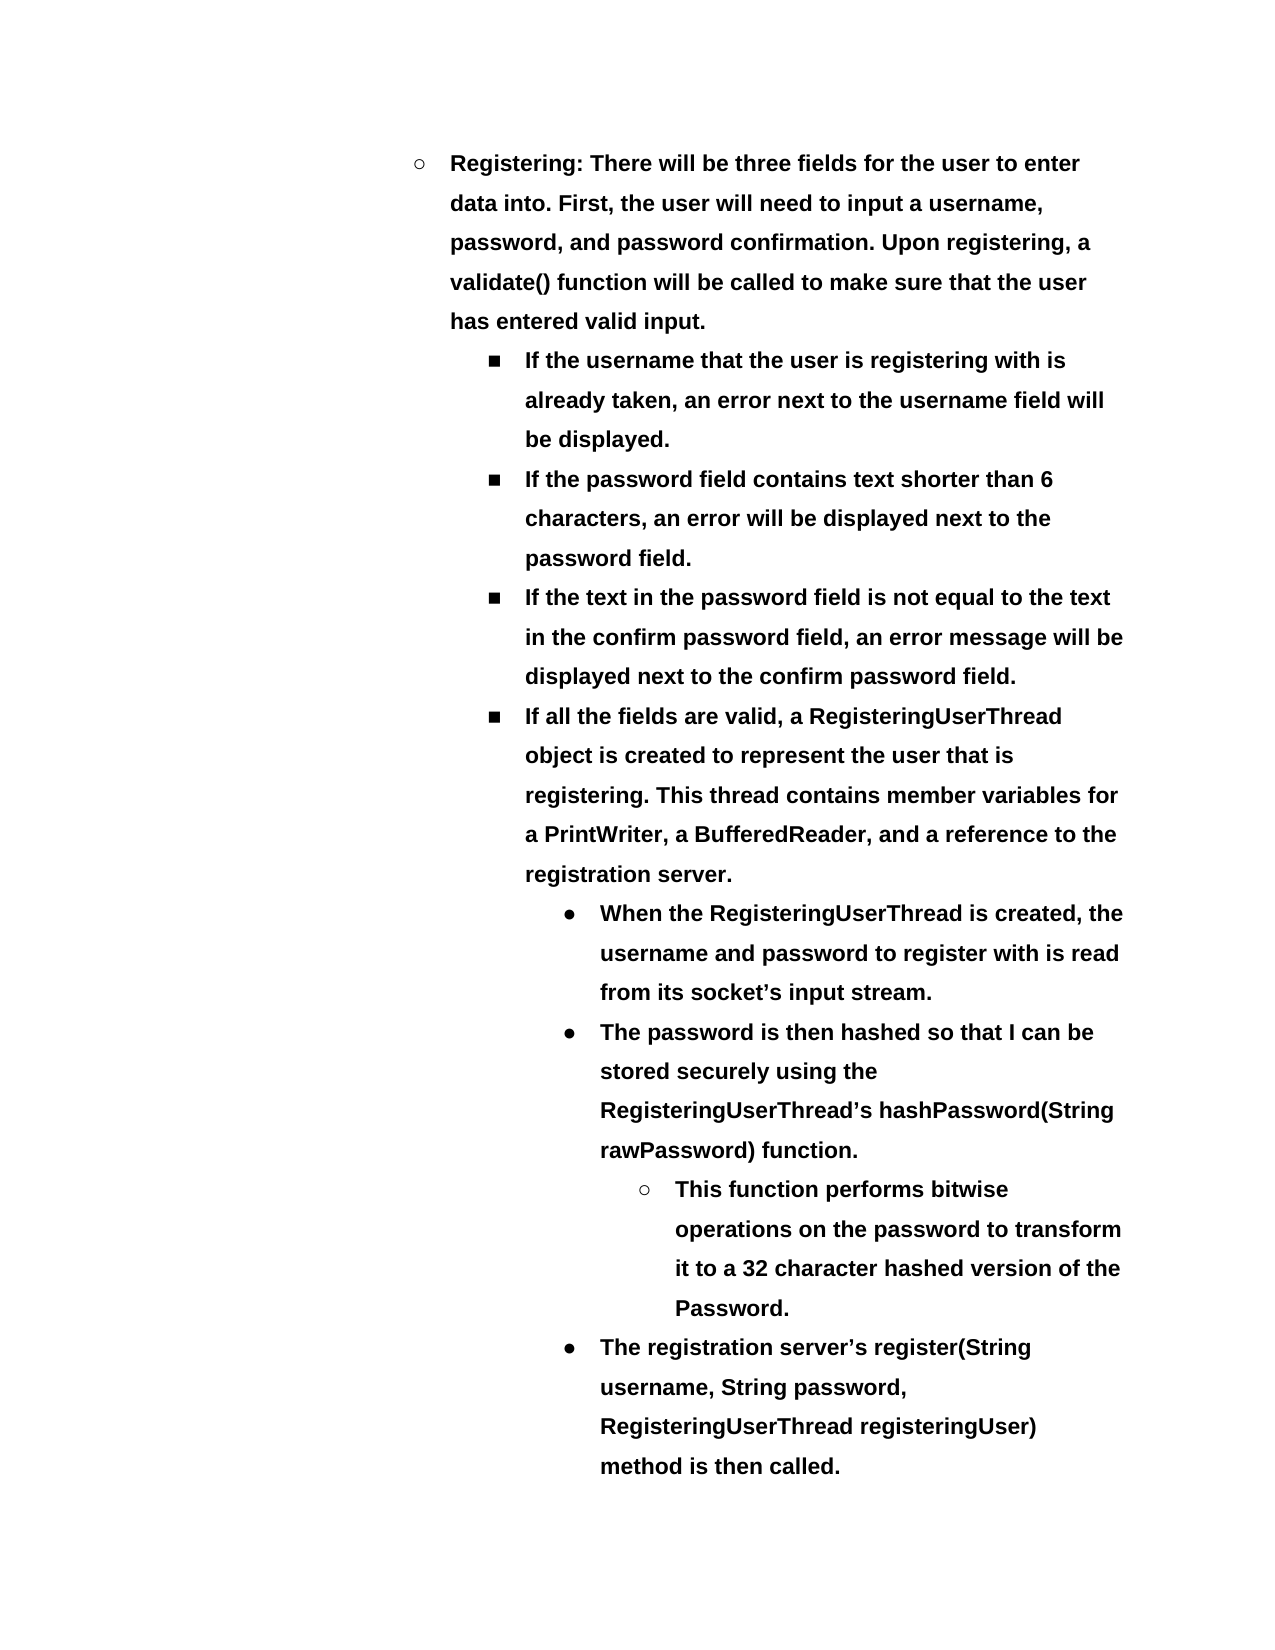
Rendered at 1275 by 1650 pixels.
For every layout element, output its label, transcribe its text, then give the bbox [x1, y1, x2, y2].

list If the password field contains text shorter than 6 characters, an error will be displayed next to the password field. [487, 466, 1125, 571]
list If the username that the user is registering with is already taken, an error next to the username field will be displayed. [487, 347, 1125, 453]
list The registration server’s register(String username, String password, RegisteringUserThread registeringUser) method is then called. [562, 1334, 1125, 1479]
list This function performs bitwise operations on the password to transform it to a 32 character hashed version of the Password. [637, 1176, 1125, 1321]
list When the RegisteringUserThread is created, the username and password to register with is read from its socket’s input stream. [562, 900, 1125, 1005]
list Registering: There will be three fields for the user to enter data into. First, the user will need to input a username, password, and password confirmation. Upon registering, a validate() function will be called to make sure that the user has entered valid input. [412, 150, 1125, 334]
list If all the fields are valid, a RegisteringUserThread object is created to represent the user that is registering. This thread contains member variables for a PrintWriter, a BufferedReader, and a reference to the registration server. [487, 703, 1125, 887]
list The password is then hashed so that I can be stored securely using the RegisteringUserThread’s hashPassword(String rawPassword) function. [562, 1018, 1125, 1163]
list If the text in the password field is not equal to the text in the confirm password field, an error message will be displayed next to the confirm password field. [487, 584, 1125, 689]
